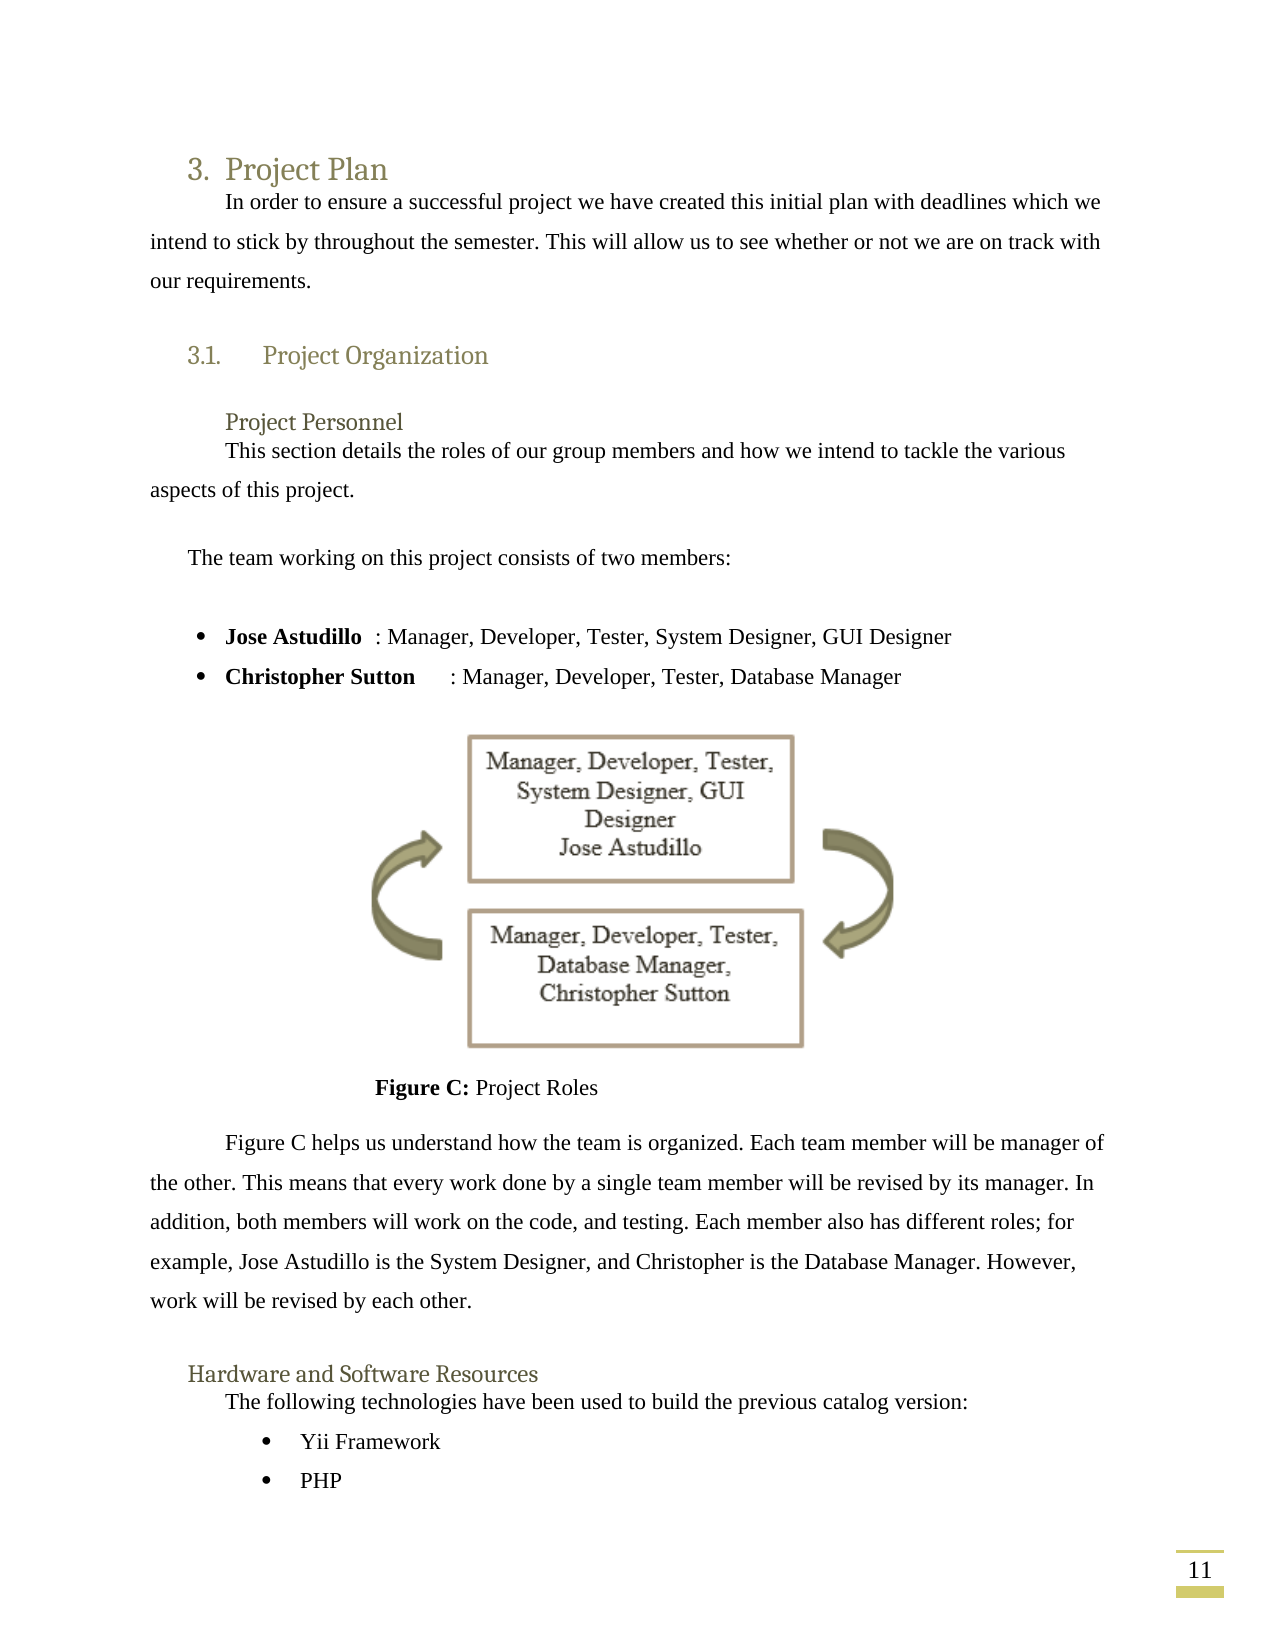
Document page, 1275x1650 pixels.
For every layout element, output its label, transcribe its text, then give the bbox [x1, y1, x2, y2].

text The team working on this project consists of two members: [150, 544, 1125, 571]
list PHP [262, 1467, 1125, 1494]
list Christopher Sutton : Manager, Developer, Tester, Database Manager [197, 663, 1125, 689]
text The following technologies have been used to build the previous catalog version: [150, 1388, 1125, 1415]
list Yii Framework [262, 1428, 1125, 1454]
list Jose Astudillo : Manager, Developer, Tester, System Designer, GUI Designer [197, 623, 1125, 650]
subtitle Project Personnel [150, 408, 1125, 437]
text Figure C helps us understand how the team is organized. Each team member will be manager of the other. This means that every work done by a single team member will be revised by its manager. In addition, both members will work on the code, and testing. Each member also has different roles; for example, Jose Astudillo is the System Designer, and Christopher is the Database Manager. However, work will be revised by each other. [150, 1129, 1125, 1313]
text In order to ensure a successful project we have created this initial plan with deadlines which we intend to stick by throughout the semester. This will allow us to see whether or not we are on track with our requirements. [150, 188, 1125, 294]
subtitle Project Organization [187, 340, 1125, 371]
text This section details the roles of our group members and how we intend to tackle the various aspects of this project. [150, 437, 1125, 502]
text Figure C: Project Roles [150, 1074, 1125, 1101]
picture [336, 702, 939, 1075]
subtitle Project Plan [187, 150, 1125, 188]
subtitle Hardware and Software Resources [150, 1359, 1125, 1388]
